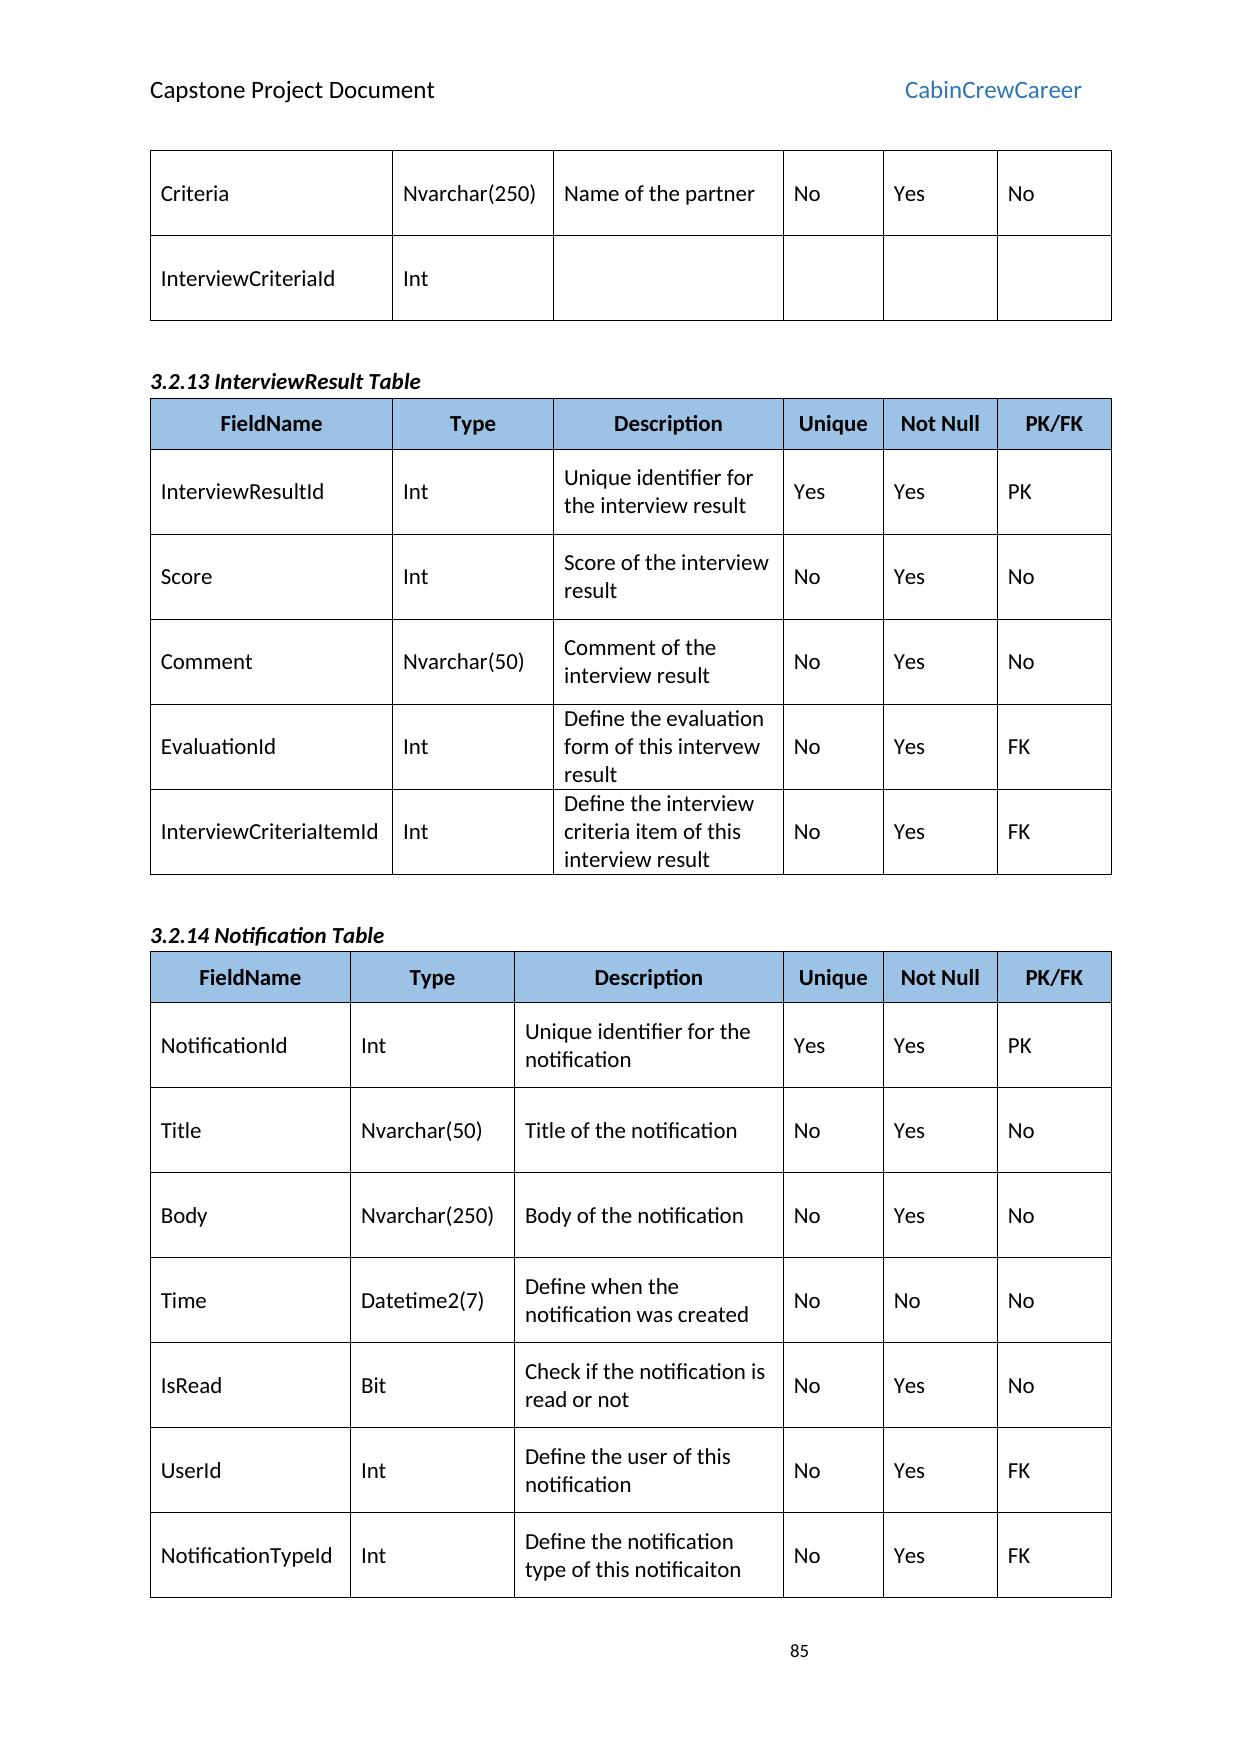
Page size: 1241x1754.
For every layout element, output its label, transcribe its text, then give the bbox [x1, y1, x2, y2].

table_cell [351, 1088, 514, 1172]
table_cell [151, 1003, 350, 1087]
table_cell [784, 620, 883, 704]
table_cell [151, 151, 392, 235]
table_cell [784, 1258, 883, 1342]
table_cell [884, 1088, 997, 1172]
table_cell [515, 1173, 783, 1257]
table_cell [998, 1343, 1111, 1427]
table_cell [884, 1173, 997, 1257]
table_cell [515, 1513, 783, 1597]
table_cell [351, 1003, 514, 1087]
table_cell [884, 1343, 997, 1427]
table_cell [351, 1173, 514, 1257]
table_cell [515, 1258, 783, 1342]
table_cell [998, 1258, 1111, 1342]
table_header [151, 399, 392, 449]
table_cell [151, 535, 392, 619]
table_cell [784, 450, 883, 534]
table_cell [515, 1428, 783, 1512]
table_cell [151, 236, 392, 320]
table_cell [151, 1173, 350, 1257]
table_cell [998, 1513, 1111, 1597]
subtitle 3.2.14 Notification Table [150, 921, 1090, 949]
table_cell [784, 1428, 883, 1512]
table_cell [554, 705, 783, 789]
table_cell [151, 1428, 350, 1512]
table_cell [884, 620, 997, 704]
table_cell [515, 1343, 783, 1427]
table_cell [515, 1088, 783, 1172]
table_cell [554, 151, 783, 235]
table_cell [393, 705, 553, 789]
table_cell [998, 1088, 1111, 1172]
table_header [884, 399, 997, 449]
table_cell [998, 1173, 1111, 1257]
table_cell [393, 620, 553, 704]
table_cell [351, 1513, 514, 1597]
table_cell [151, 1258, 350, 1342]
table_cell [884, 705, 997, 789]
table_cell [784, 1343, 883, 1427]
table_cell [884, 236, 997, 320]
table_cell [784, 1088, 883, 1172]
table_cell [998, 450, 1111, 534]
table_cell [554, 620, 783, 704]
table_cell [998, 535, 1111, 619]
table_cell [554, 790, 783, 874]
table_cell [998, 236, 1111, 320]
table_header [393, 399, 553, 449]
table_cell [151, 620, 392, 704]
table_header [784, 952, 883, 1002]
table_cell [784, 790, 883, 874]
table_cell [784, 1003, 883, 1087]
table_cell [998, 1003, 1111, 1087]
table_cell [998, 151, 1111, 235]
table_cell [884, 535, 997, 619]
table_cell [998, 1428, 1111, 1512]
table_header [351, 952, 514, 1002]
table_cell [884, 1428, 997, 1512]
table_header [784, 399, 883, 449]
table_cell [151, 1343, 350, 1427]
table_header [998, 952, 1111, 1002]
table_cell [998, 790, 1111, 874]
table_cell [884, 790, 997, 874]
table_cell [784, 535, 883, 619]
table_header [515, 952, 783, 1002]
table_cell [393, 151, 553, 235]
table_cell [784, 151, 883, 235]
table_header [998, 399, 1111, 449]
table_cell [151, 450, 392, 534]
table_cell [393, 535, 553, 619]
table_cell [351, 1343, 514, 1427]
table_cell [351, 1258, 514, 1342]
subtitle 3.2.13 InterviewResult Table [150, 367, 1090, 395]
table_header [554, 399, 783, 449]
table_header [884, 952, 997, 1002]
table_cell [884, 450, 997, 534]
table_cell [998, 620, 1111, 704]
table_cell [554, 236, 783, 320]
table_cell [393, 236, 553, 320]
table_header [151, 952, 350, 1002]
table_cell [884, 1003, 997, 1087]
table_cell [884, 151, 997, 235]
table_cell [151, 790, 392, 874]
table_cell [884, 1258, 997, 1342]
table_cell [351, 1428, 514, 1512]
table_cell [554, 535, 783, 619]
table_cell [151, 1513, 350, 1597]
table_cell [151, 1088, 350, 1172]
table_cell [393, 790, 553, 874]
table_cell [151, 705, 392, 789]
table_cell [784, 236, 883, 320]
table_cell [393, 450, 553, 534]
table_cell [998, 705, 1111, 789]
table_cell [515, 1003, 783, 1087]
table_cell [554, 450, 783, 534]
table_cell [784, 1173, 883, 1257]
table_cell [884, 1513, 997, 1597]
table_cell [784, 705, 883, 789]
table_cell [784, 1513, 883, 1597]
